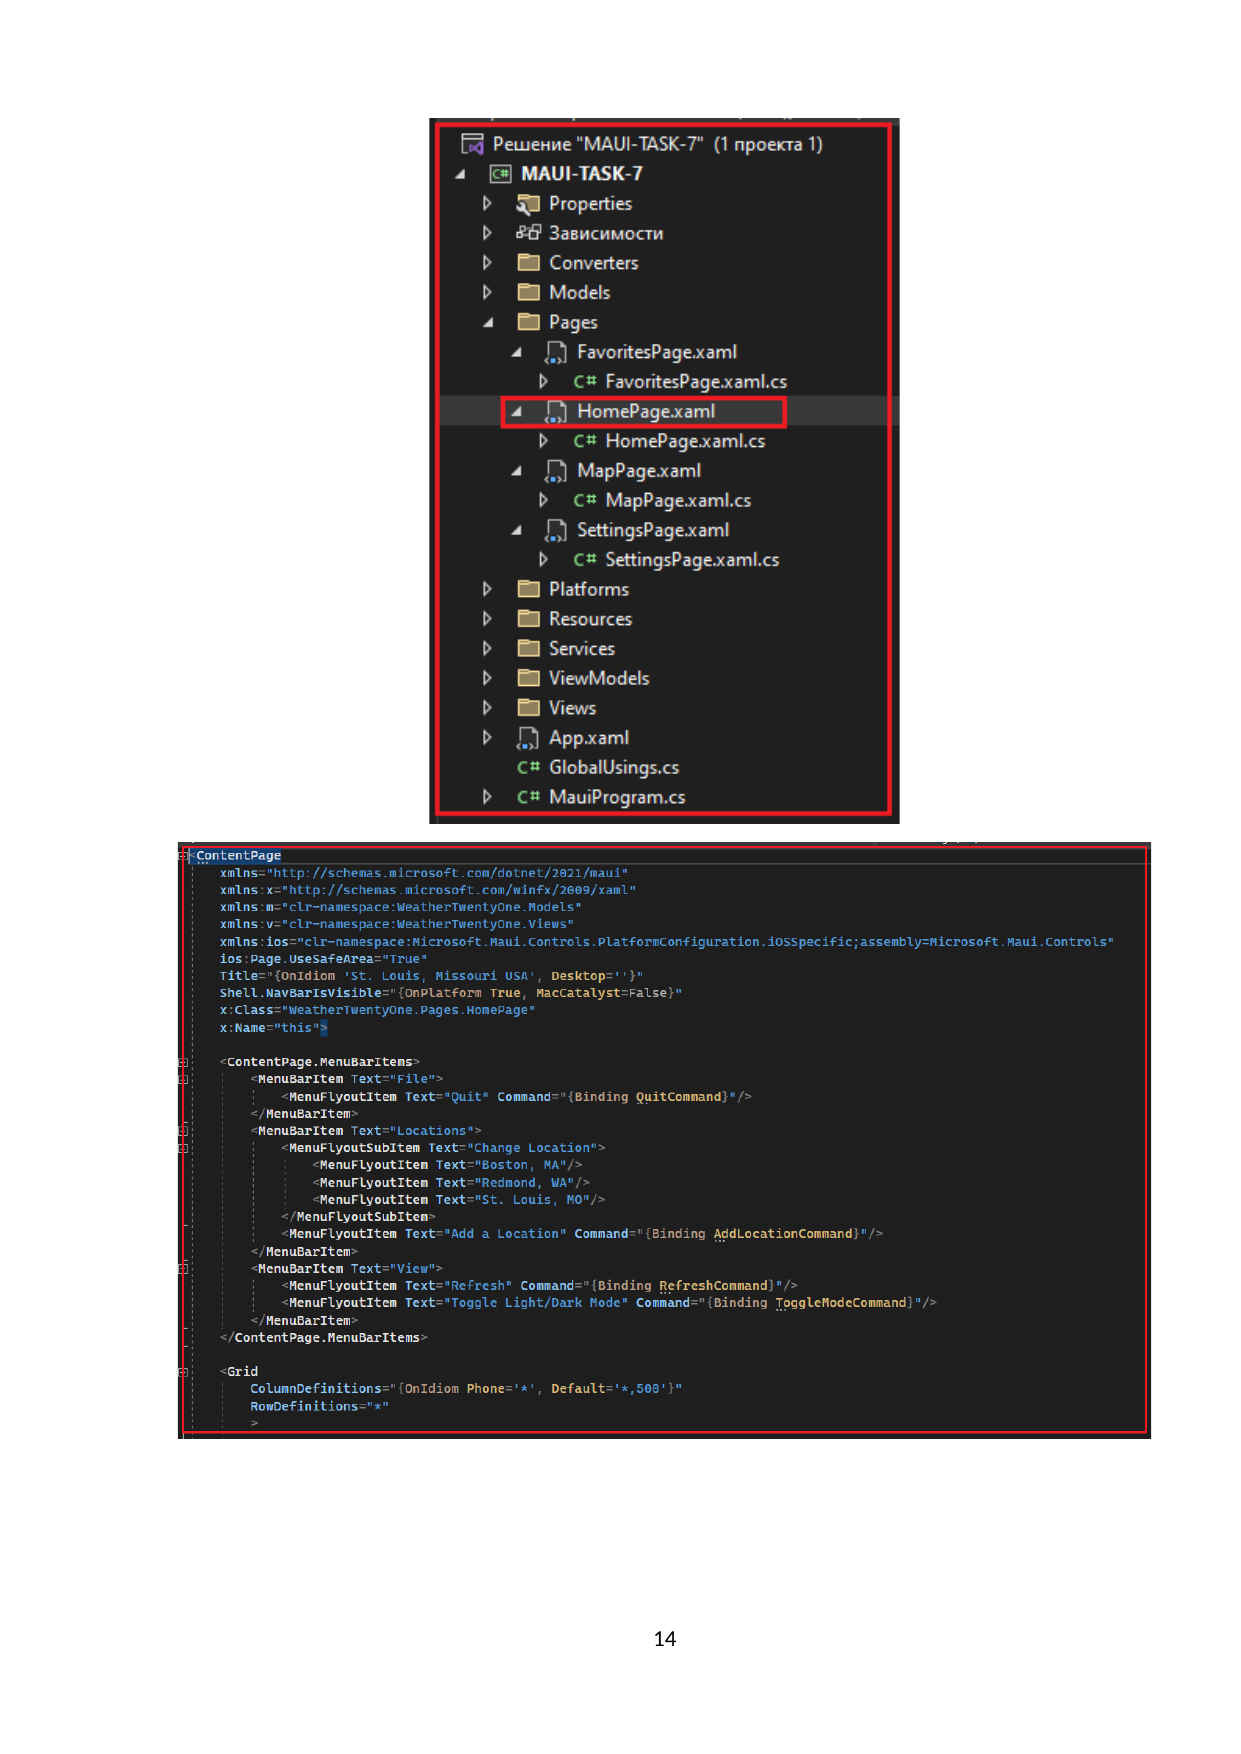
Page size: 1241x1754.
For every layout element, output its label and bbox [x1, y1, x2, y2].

picture [177, 842, 1152, 1439]
picture [429, 118, 900, 824]
